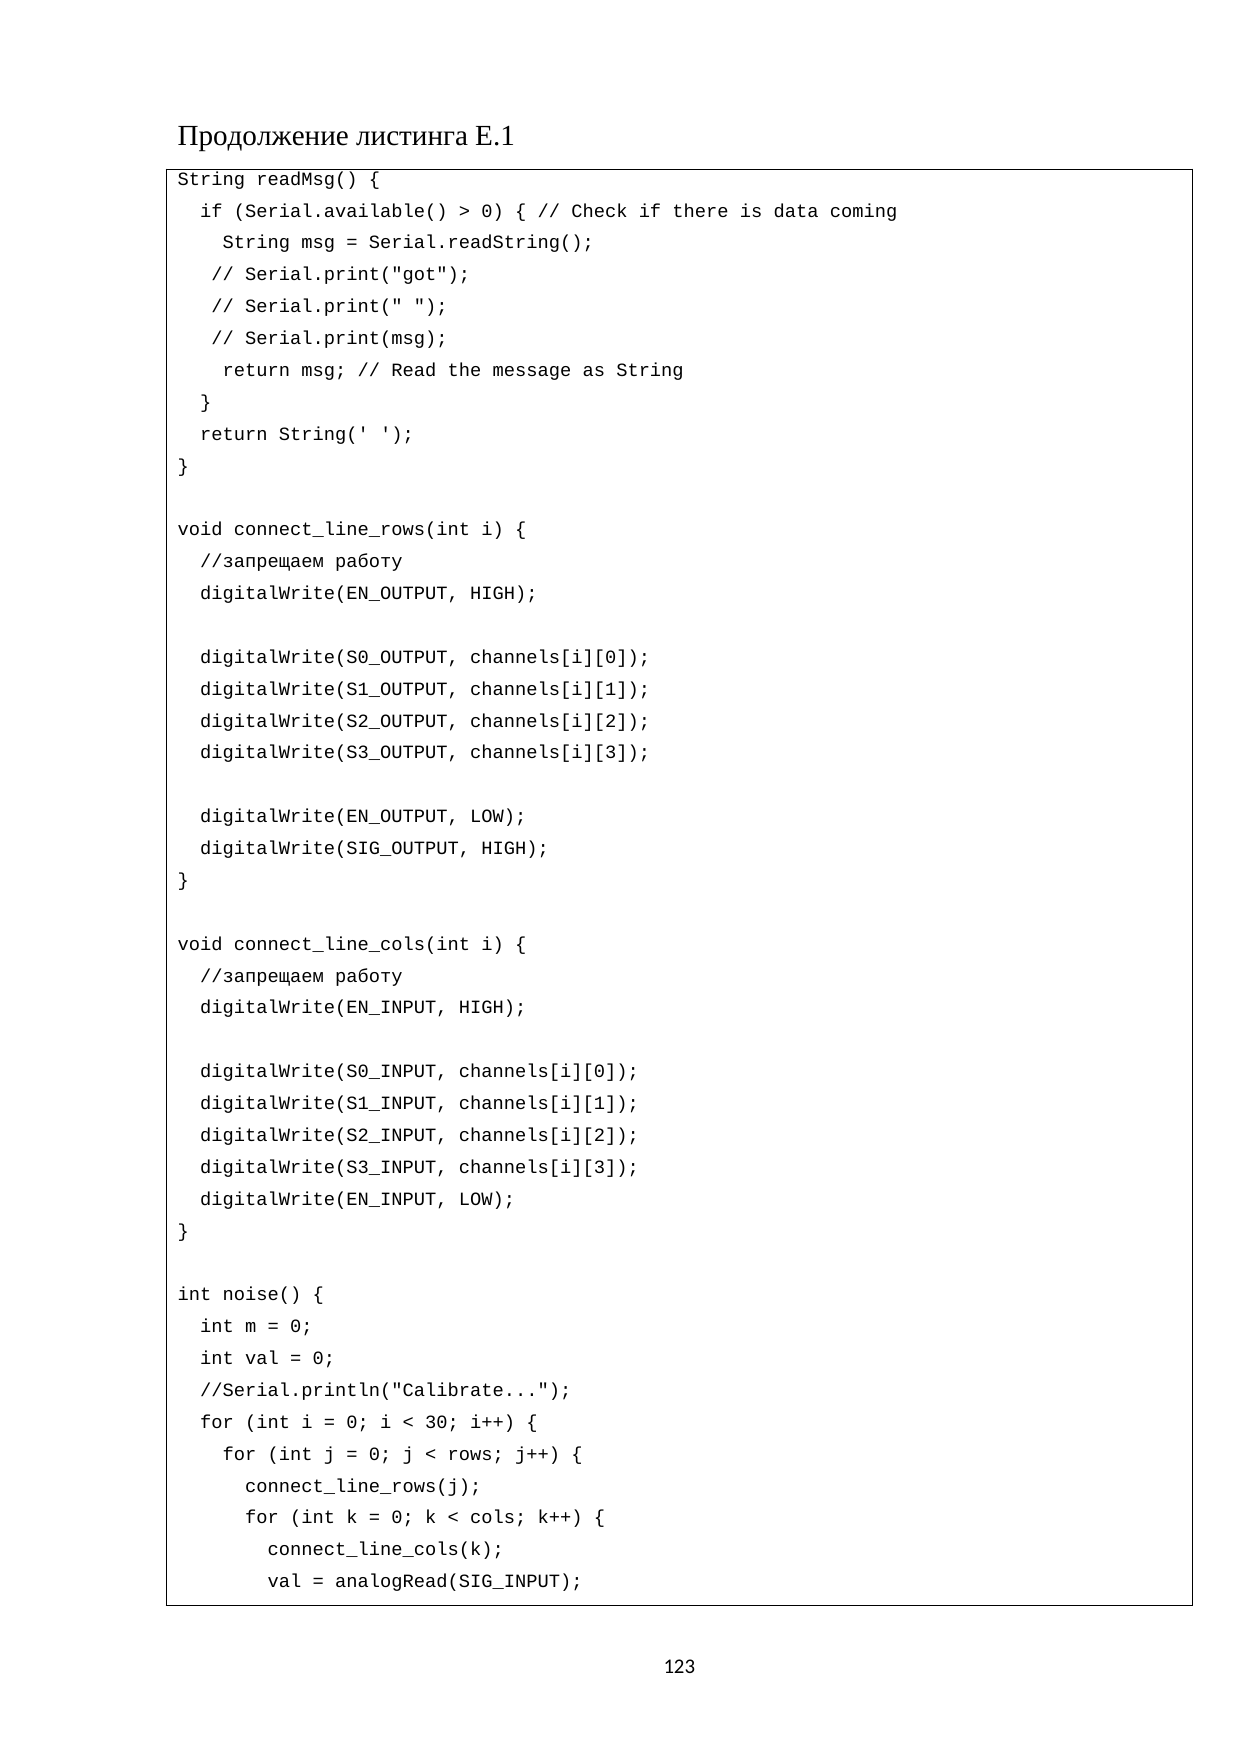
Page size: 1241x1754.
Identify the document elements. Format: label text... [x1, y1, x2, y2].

text Продолжение листинга Е.1 [177, 118, 1181, 152]
table_header String readMsg() { if (Serial.available() > 0) { // Check if there is data coming String msg = Serial.readString(); // Serial.print("got"); // Serial.print(" "); // Serial.print(msg); return msg; // Read the message as String } return String(' '); } void connect_line_rows(int i) { //запрещаем работу digitalWrite(EN_OUTPUT, HIGH); digitalWrite(S0_OUTPUT, channels[i][0]); digitalWrite(S1_OUTPUT, channels[i][1]); digitalWrite(S2_OUTPUT, channels[i][2]); digitalWrite(S3_OUTPUT, channels[i][3]); digitalWrite(EN_OUTPUT, LOW); digitalWrite(SIG_OUTPUT, HIGH); } void connect_line_cols(int i) { //запрещаем работу digitalWrite(EN_INPUT, HIGH); digitalWrite(S0_INPUT, channels[i][0]); digitalWrite(S1_INPUT, channels[i][1]); digitalWrite(S2_INPUT, channels[i][2]); digitalWrite(S3_INPUT, channels[i][3]); digitalWrite(EN_INPUT, LOW); } int noise() { int m = 0; int val = 0; //Serial.println("Calibrate..."); for (int i = 0; i < 30; i++) { for (int j = 0; j < rows; j++) { connect_line_rows(j); for (int k = 0; k < cols; k++) { connect_line_cols(k); val = analogRead(SIG_INPUT); [167, 170, 1192, 1605]
